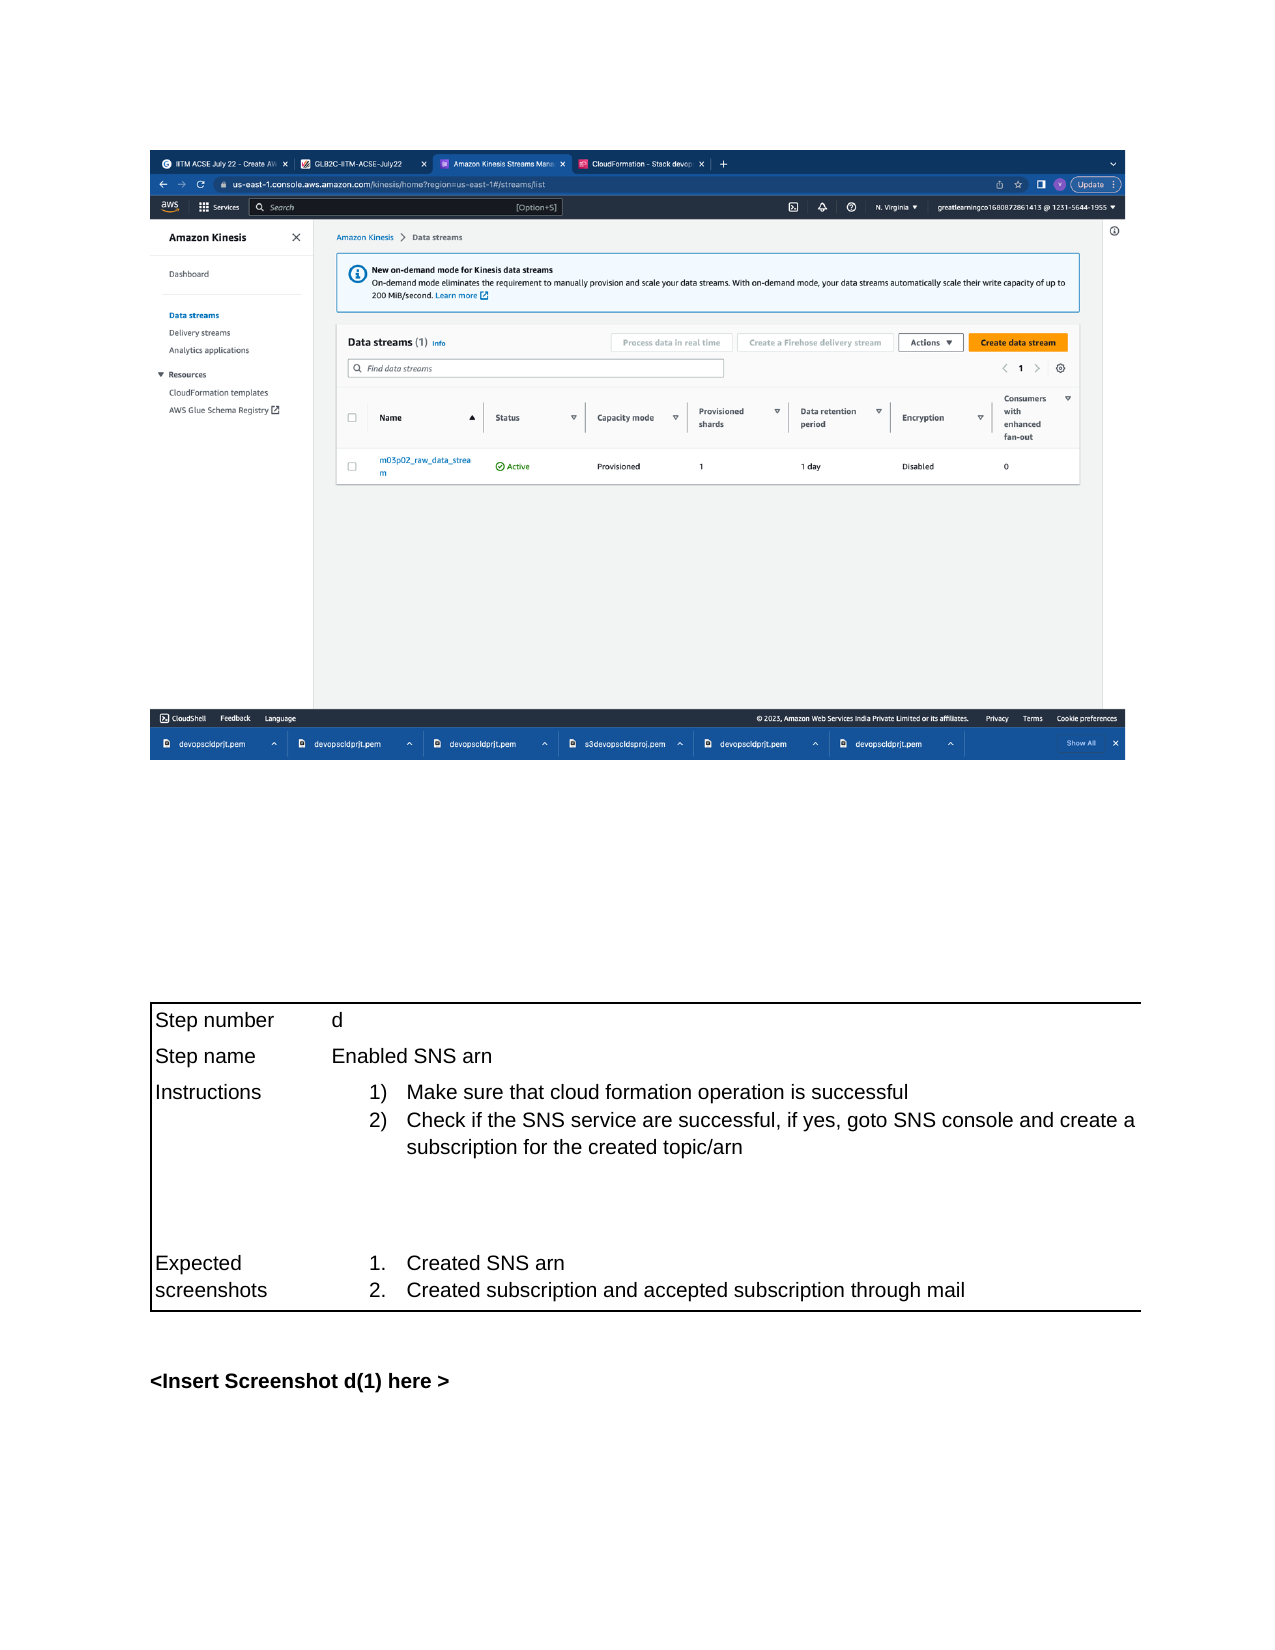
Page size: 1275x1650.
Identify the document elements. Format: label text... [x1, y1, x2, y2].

picture [150, 150, 1125, 760]
table_cell Enabled SNS arn [327, 1040, 1141, 1076]
table_cell Make sure that cloud formation operation is successful Check if the SNS service are successful, if yes, goto SNS console and create a subscription for the created topic/arn [327, 1076, 1141, 1246]
table_cell Created SNS arn Created subscription and accepted subscription through mail [327, 1246, 1141, 1310]
text <Insert Screenshot d(1) here > [150, 1369, 1125, 1393]
table_cell Step name [152, 1040, 327, 1076]
table_cell Expected screenshots [152, 1246, 327, 1310]
table_cell Instructions [152, 1076, 327, 1246]
table_header Step number [152, 1004, 327, 1040]
table_header d [327, 1004, 1141, 1040]
